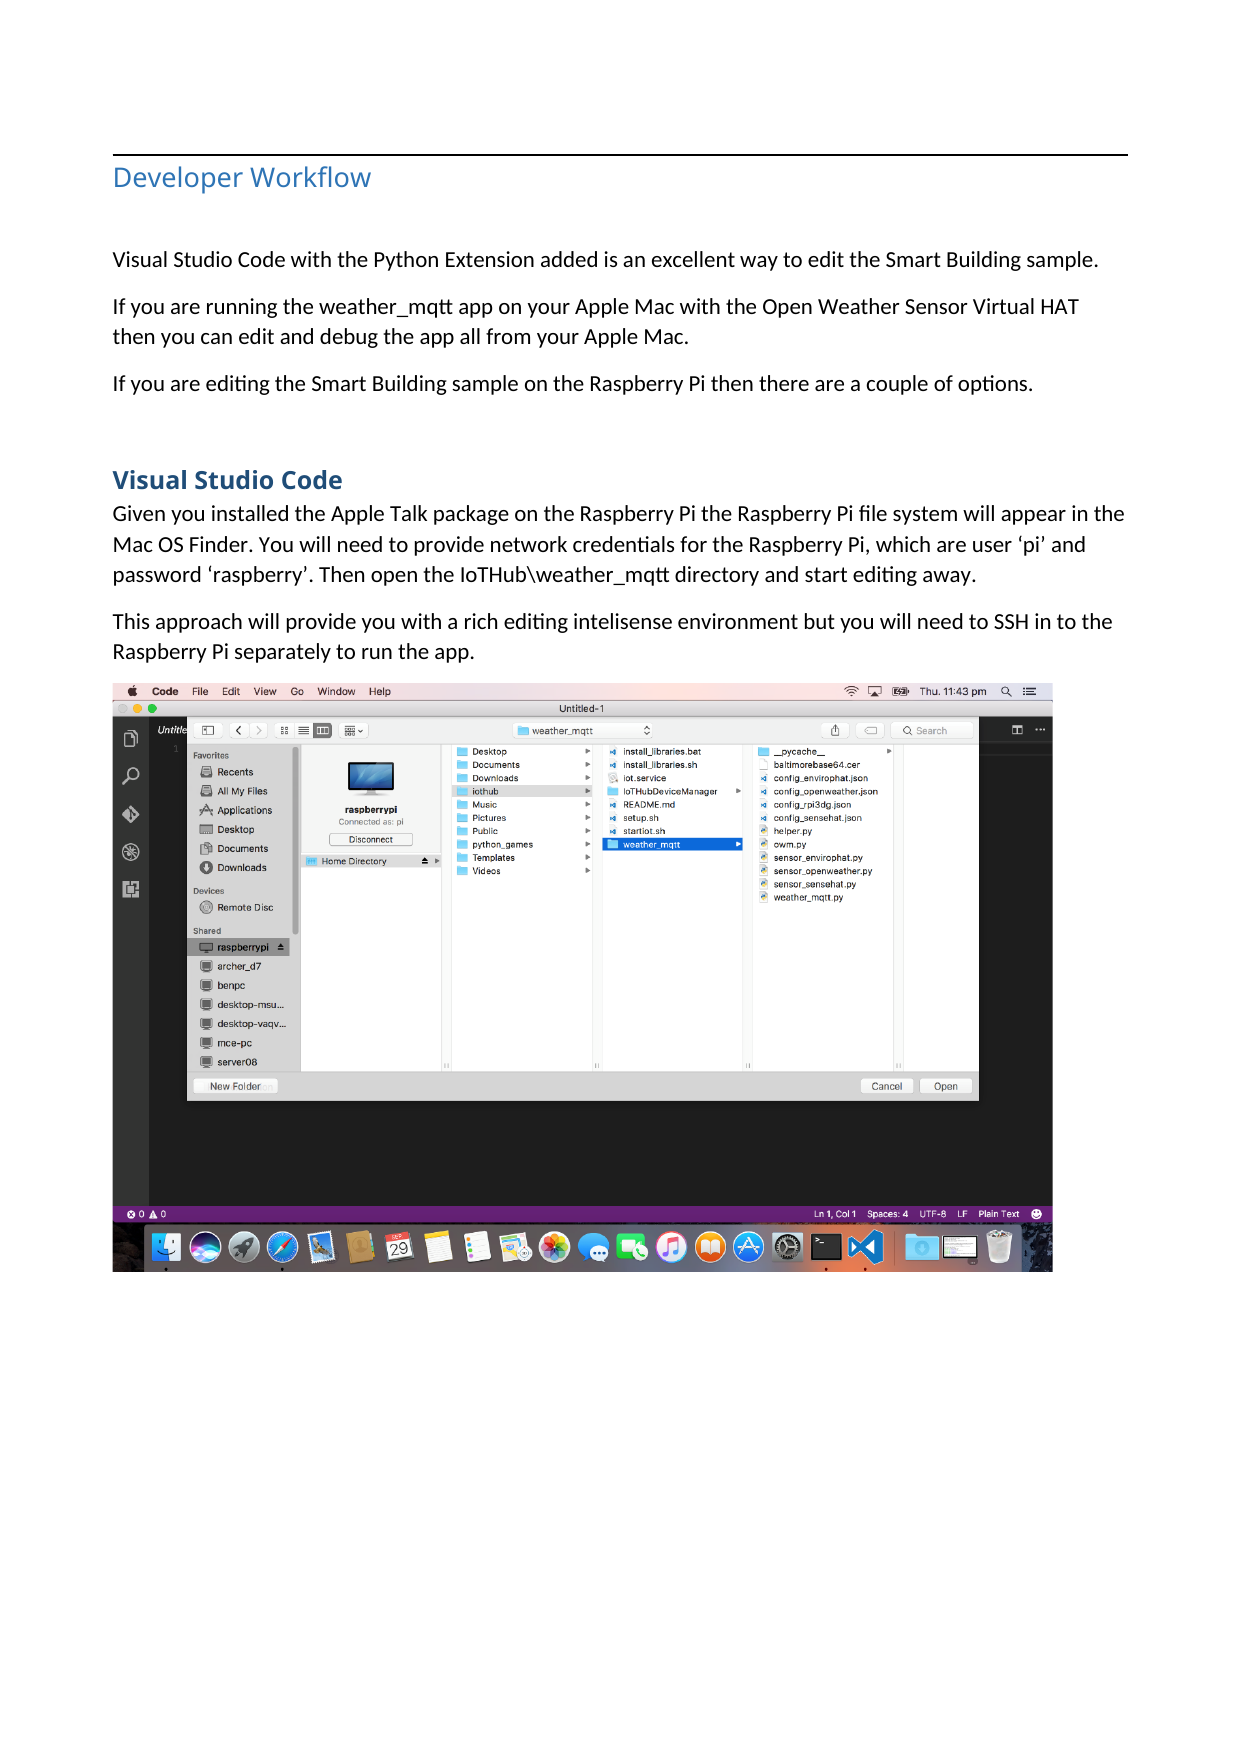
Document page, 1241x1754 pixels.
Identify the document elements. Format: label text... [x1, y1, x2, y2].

text Visual Studio Code with the Python Extension added is an excellent way to edit the Smart Building sample. [112, 245, 1128, 273]
text If you are running the weather_mqtt app on your Apple Mac with the Open Weather Sensor Virtual HAT then you can edit and debug the app all from your Apple Mac. [112, 292, 1128, 350]
text This approach will provide you with a rich editing intelisense environment but you will need to SSH in to the Raspberry Pi separately to run the app. [112, 607, 1128, 665]
text Given you installed the Apple Talk package on the Raspberry Pi the Raspberry Pi file system will appear in the Mac OS Finder. You will need to provide network credentials for the Raspberry Pi, which are user ‘pi’ and password ‘raspberry’. Then open the IoTHub\weather_mqtt directory and start editing away. [112, 499, 1128, 588]
subtitle Visual Studio Code [112, 463, 1128, 497]
text Developer Workflow [112, 155, 1128, 195]
picture [112, 683, 1053, 1272]
text If you are editing the Smart Building sample on the Raspberry Pi then there are a couple of options. [112, 369, 1128, 397]
